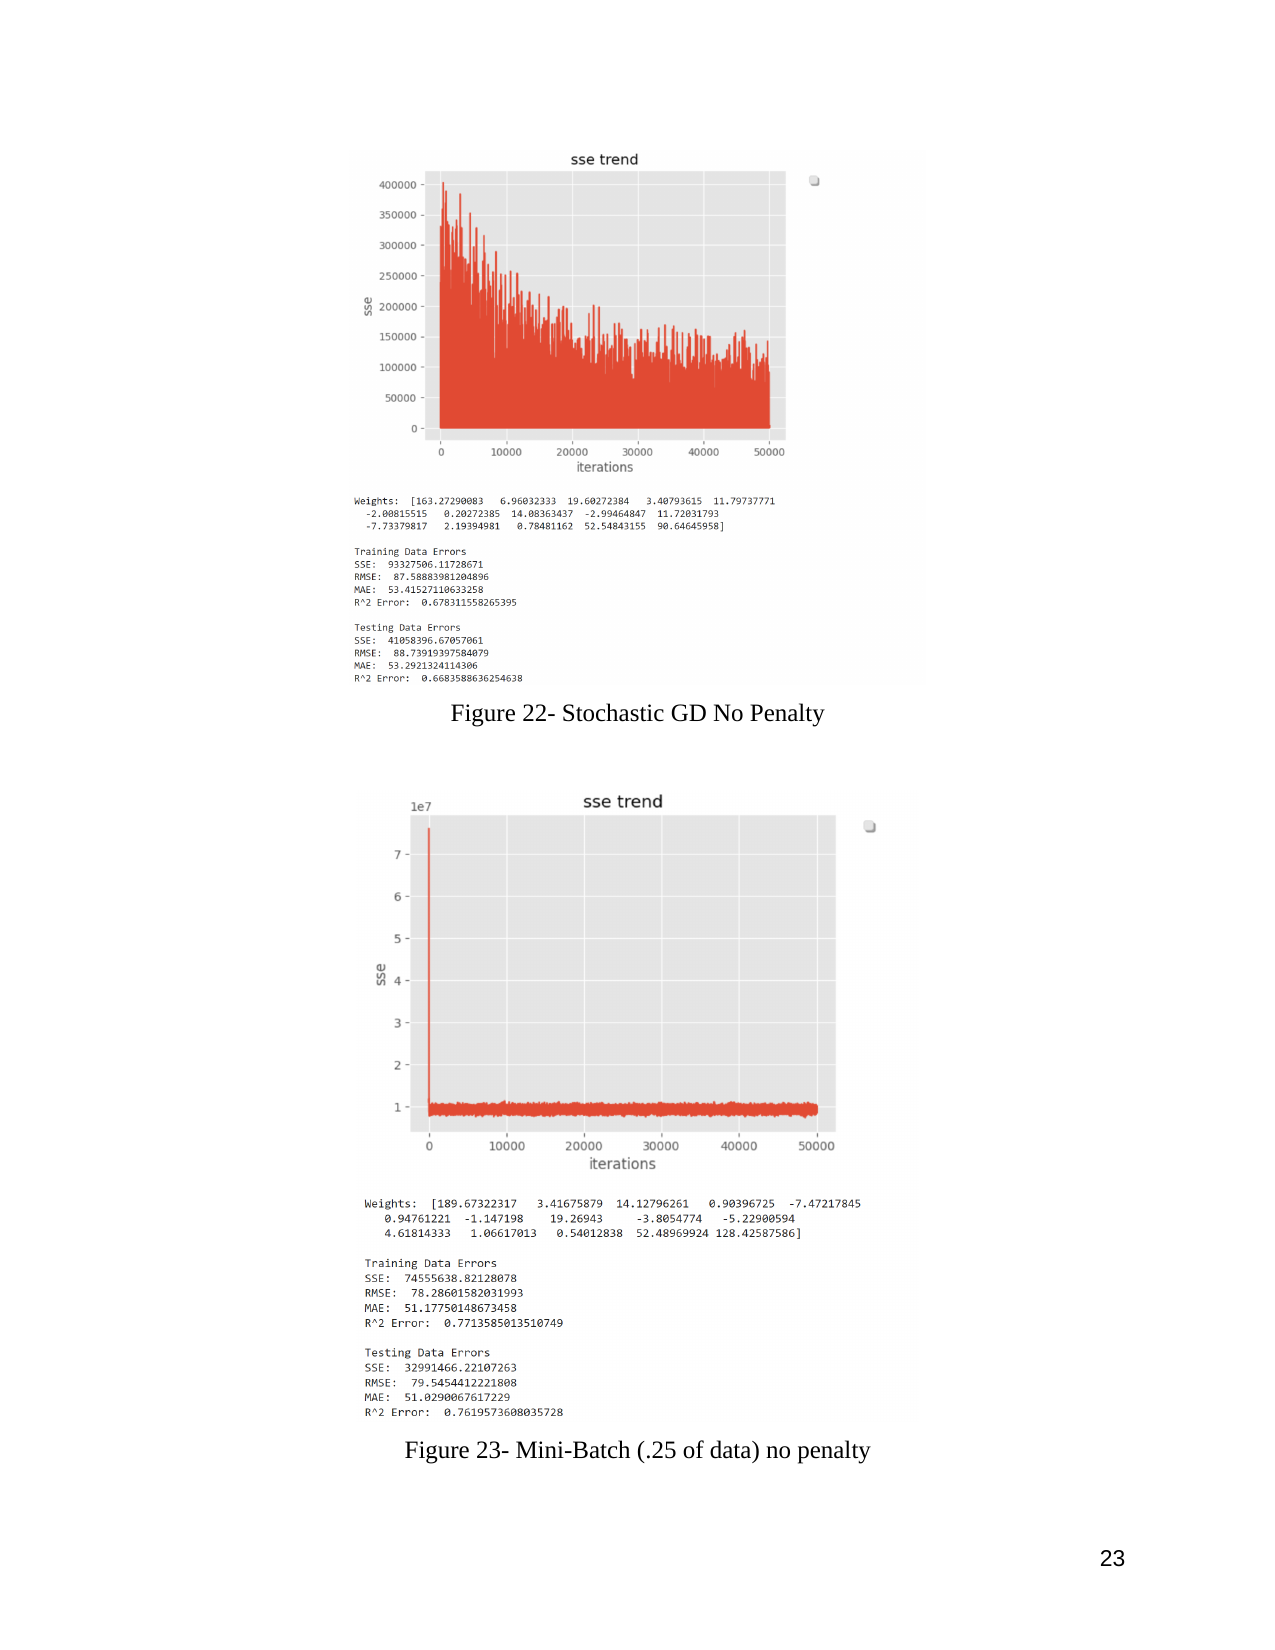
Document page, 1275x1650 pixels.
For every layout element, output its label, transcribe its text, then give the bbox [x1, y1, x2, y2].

text Figure 22- Stochastic GD No Penalty [150, 698, 1125, 727]
text Figure 23- Mini-Batch (.25 of data) no penalty [150, 1435, 1125, 1464]
picture [349, 150, 926, 685]
picture [355, 790, 920, 1422]
